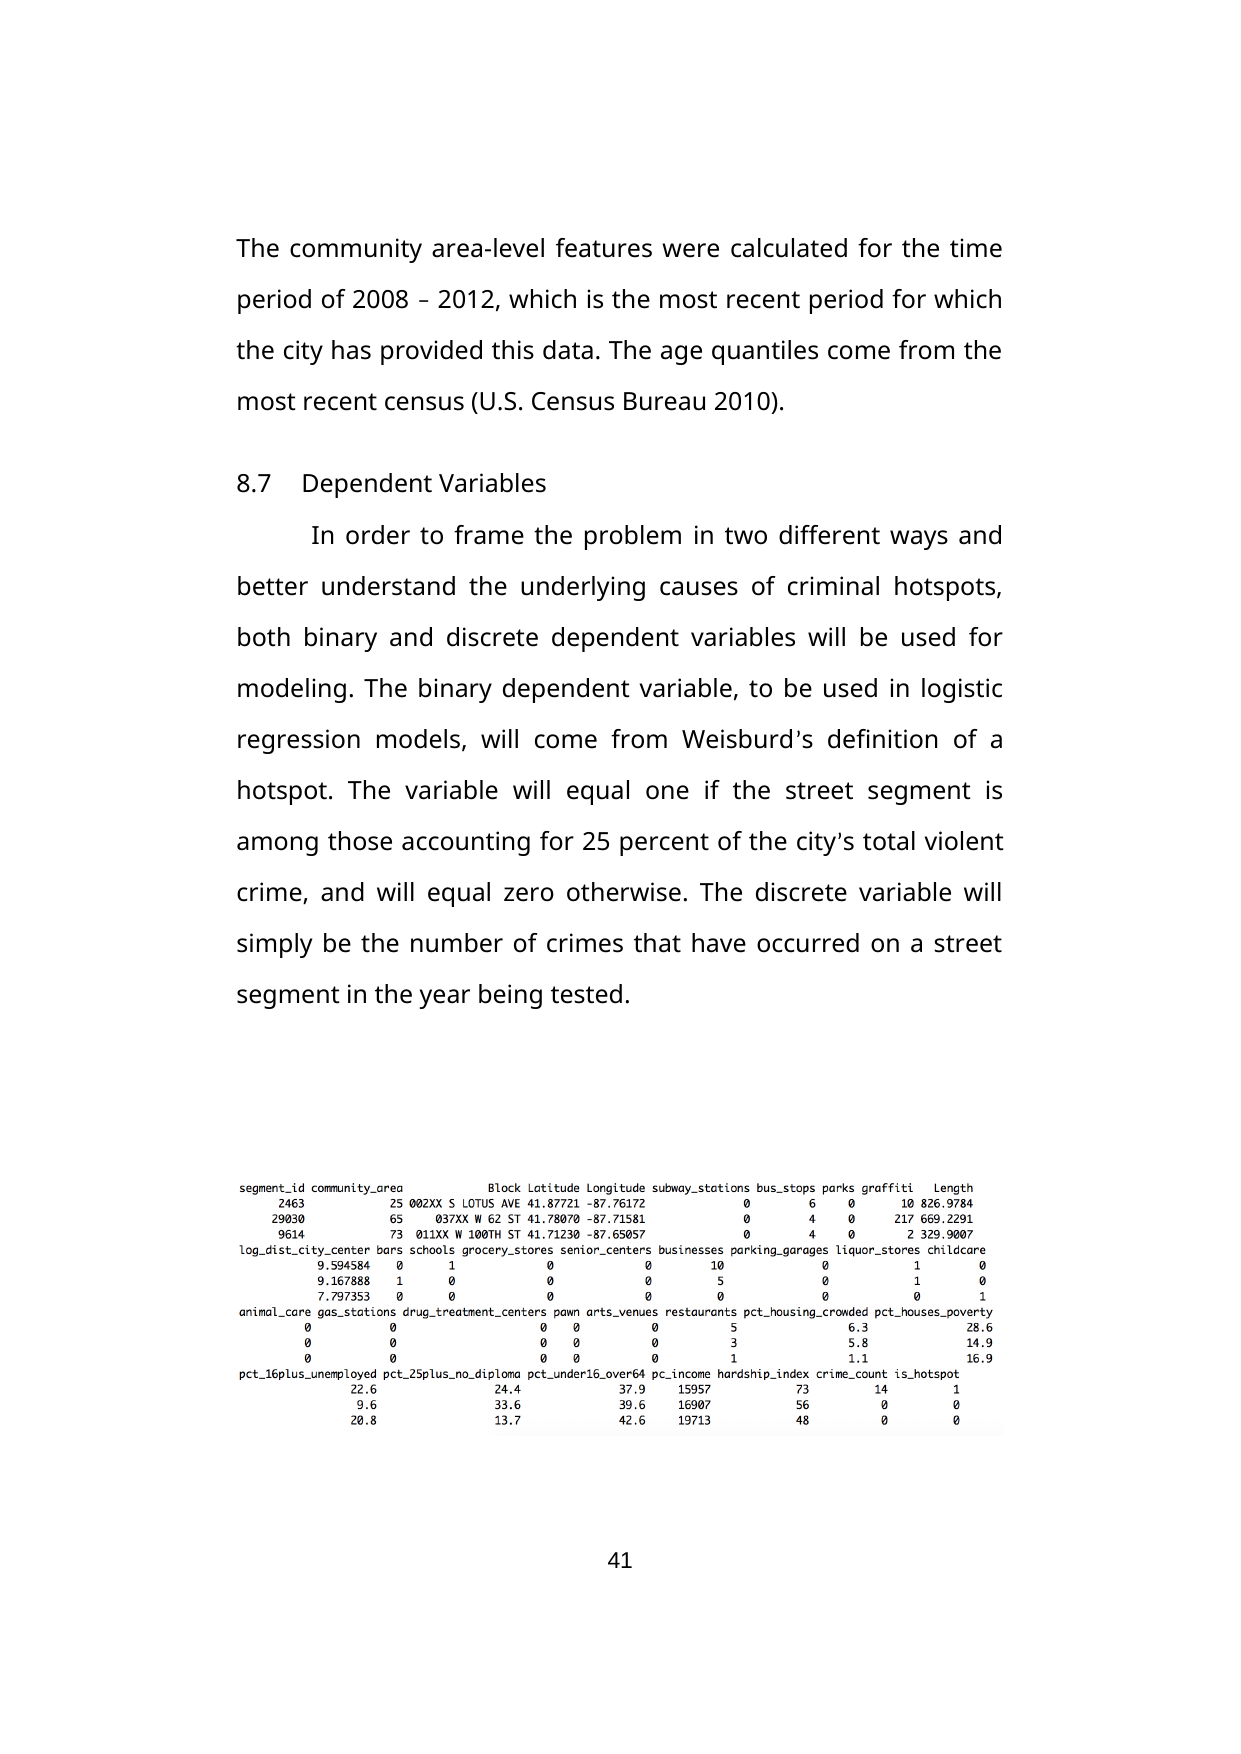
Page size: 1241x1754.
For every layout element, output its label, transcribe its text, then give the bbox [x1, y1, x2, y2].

text The community area-level features were calculated for the time period of 2008 – 2012, which is the most recent period for which the city has provided this data. The age quantiles come from the most recent census (U.S. Census Bureau 2010). [236, 230, 1004, 417]
text In order to frame the problem in two different ways and better understand the underlying causes of criminal hotspots, both binary and discrete dependent variables will be used for modeling. The binary dependent variable, to be used in logistic regression models, will come from Weisburd’s definition of a hotspot. The variable will equal one if the street segment is among those accounting for 25 percent of the city’s total violent crime, and will equal zero otherwise. The discrete variable will simply be the number of crimes that have occurred on a street segment in the year being tested. [236, 517, 1004, 1011]
picture [236, 1181, 1004, 1436]
subtitle Dependent Variables [236, 466, 1004, 500]
